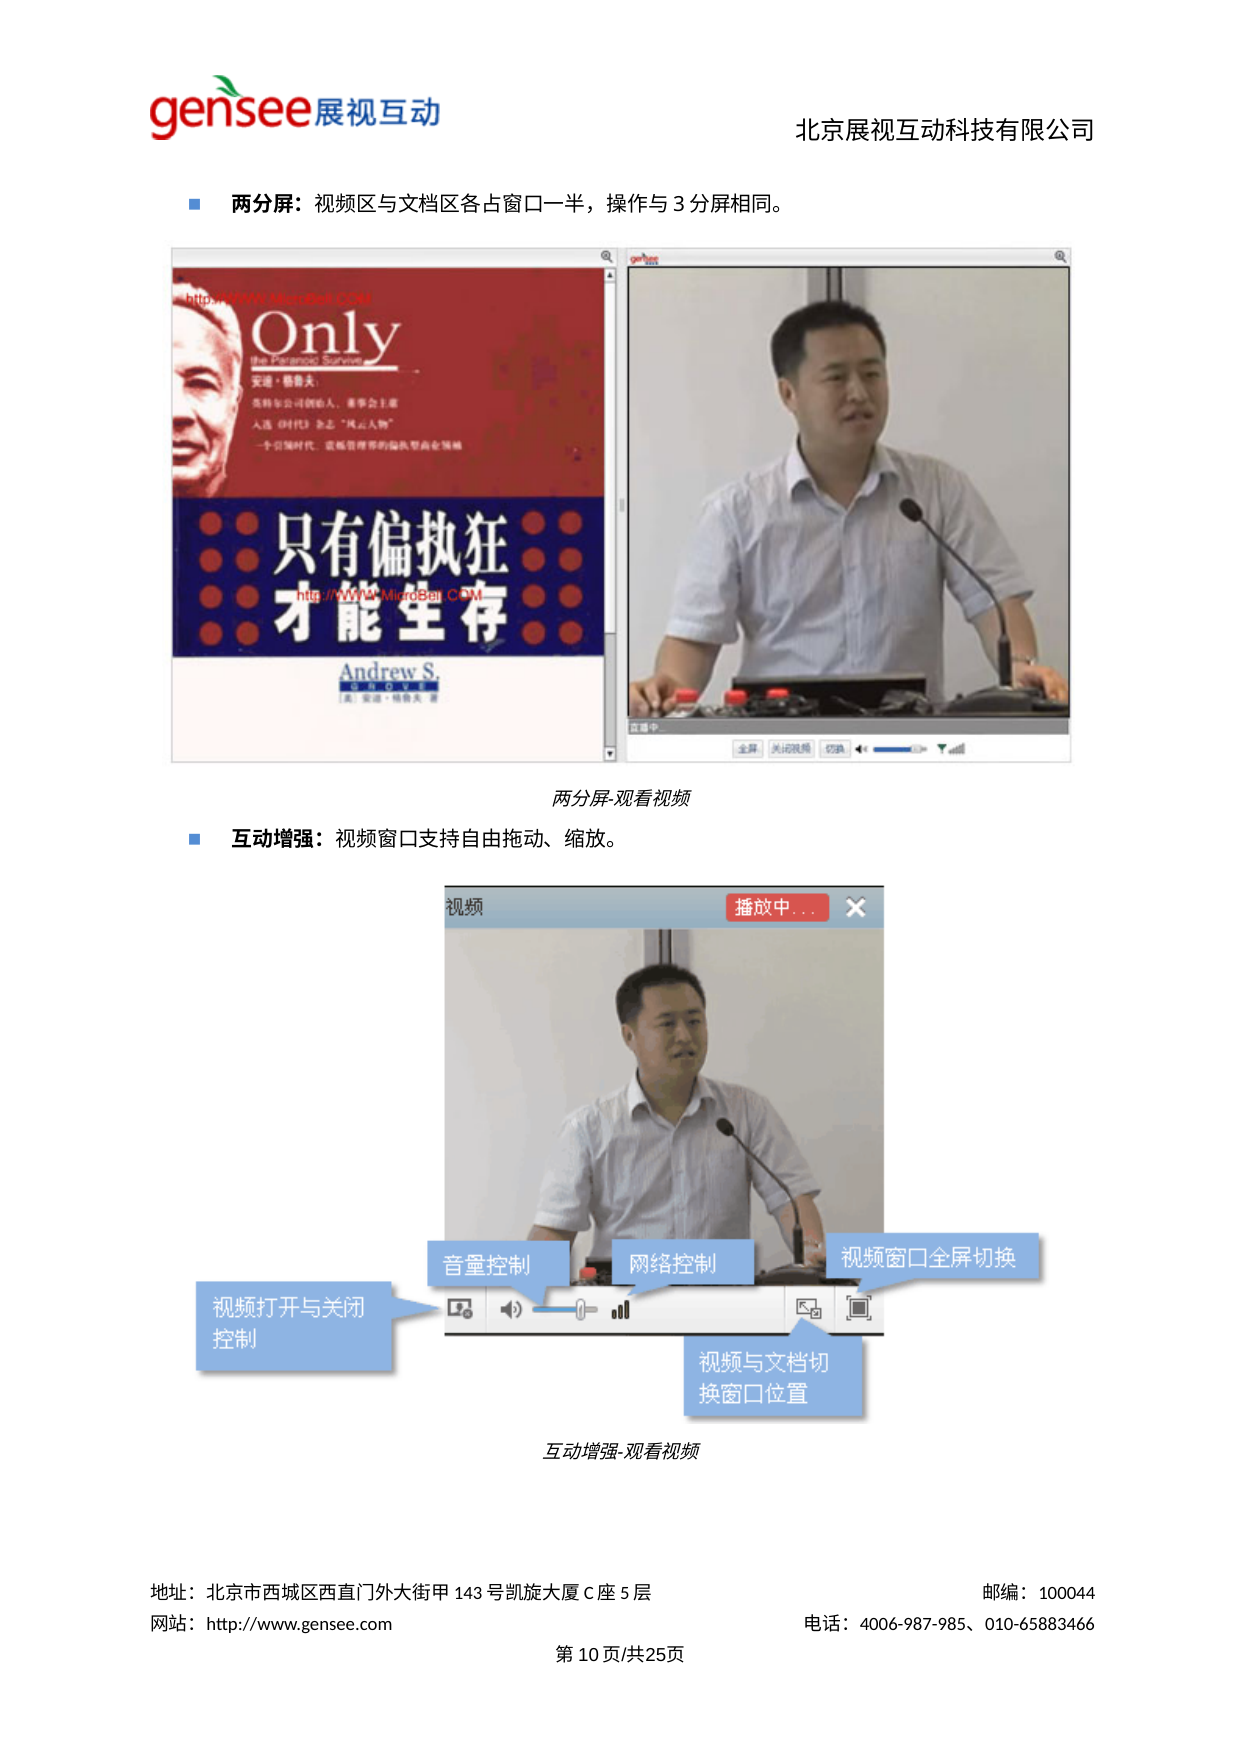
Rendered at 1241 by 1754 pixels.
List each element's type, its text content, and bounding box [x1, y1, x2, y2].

picture [162, 240, 1078, 771]
table_header 两分屏-观看视频 [150, 241, 1090, 822]
picture [190, 875, 1050, 1424]
list 两分屏：视频区与文档区各占窗口一半，操作与3分屏相同。 [187, 187, 1090, 218]
table_cell 互动增强：视频窗口支持自由拖动、缩放。 [150, 822, 1090, 1513]
picture [150, 75, 440, 140]
